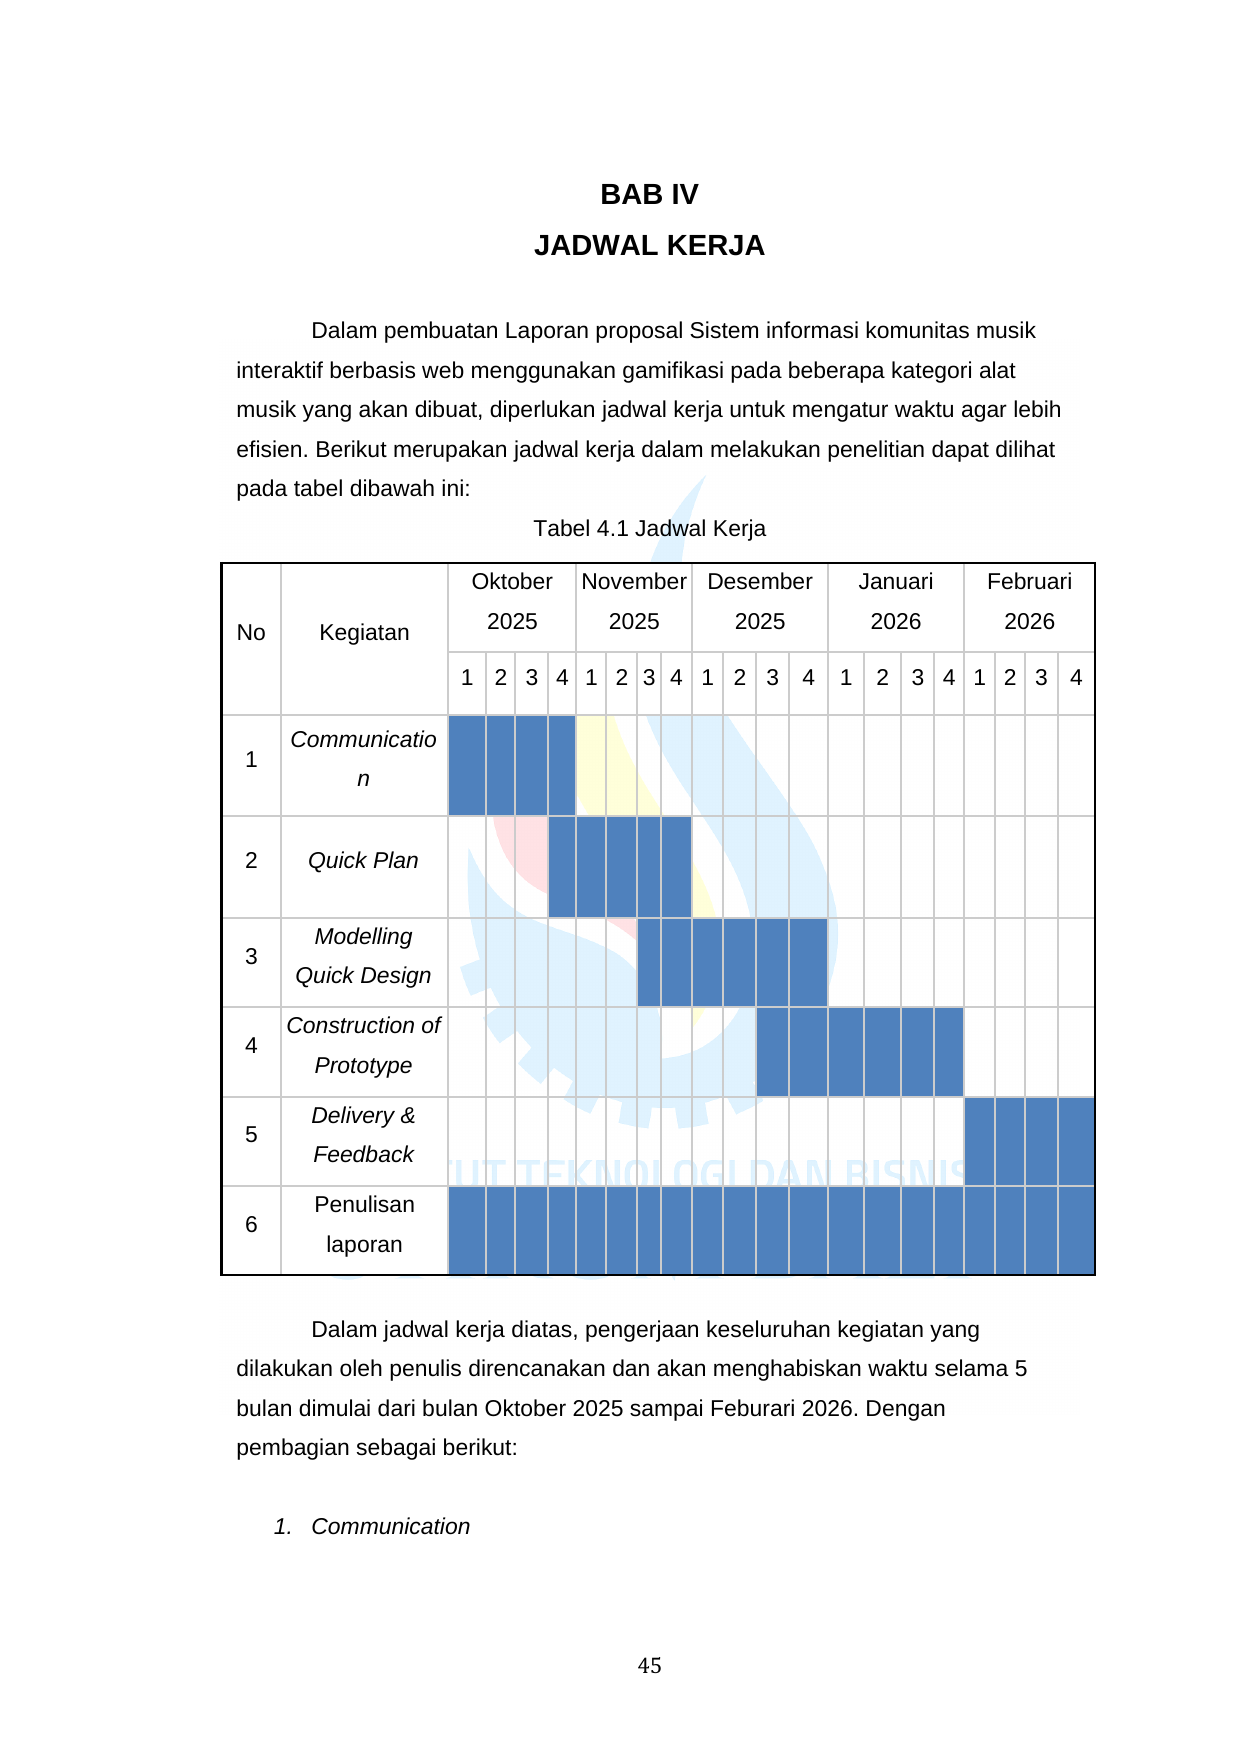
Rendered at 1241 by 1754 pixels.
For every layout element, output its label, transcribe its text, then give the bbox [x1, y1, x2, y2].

table_cell [935, 1187, 963, 1274]
table_cell [996, 919, 1024, 1006]
table_header Kegiatan [282, 564, 447, 714]
table_cell [449, 1187, 485, 1274]
table_cell [607, 919, 636, 1006]
table_cell 5 [223, 1098, 280, 1185]
table_cell [829, 1098, 863, 1185]
table_cell 1 [965, 653, 994, 714]
table_cell [965, 716, 994, 815]
table_cell [829, 817, 863, 917]
table_cell 2 [223, 817, 280, 917]
table_cell [865, 1008, 900, 1096]
table_cell [693, 1098, 722, 1185]
table_cell [1059, 1187, 1094, 1274]
table_cell [549, 1187, 575, 1274]
table_cell 2 [487, 653, 514, 714]
subtitle BAB IV JADWAL KERJA [236, 177, 1063, 261]
table_cell [935, 716, 963, 815]
table_cell [607, 817, 636, 917]
table_cell [662, 1187, 691, 1274]
table_cell [638, 716, 660, 815]
table_cell [607, 716, 636, 815]
table_cell [935, 817, 963, 917]
table_cell [757, 1098, 788, 1185]
table_cell [1059, 817, 1094, 917]
table_cell [487, 716, 514, 815]
table_cell [902, 817, 933, 917]
table_cell [829, 919, 863, 1006]
table_cell [638, 1187, 660, 1274]
table_cell [1026, 1187, 1057, 1274]
table_cell [693, 1008, 722, 1096]
table_cell 4 [935, 653, 963, 714]
table_cell [996, 716, 1024, 815]
table_cell [662, 716, 691, 815]
table_cell 1 [693, 653, 722, 714]
table_cell [724, 1098, 755, 1185]
table_cell [449, 817, 485, 917]
table_cell [902, 1098, 933, 1185]
table_cell 1 [829, 653, 863, 714]
table_cell [1059, 716, 1094, 815]
table_cell 3 [516, 653, 547, 714]
table_cell [662, 1098, 691, 1185]
table_cell [549, 817, 575, 917]
table_cell [757, 817, 788, 917]
table_cell [1059, 1098, 1094, 1185]
table_header Januari 2026 [829, 564, 963, 651]
table_cell [693, 1187, 722, 1274]
table_header November 2025 [577, 564, 691, 651]
table_cell [865, 1098, 900, 1185]
table_cell [965, 1098, 994, 1185]
table_cell 4 [790, 653, 827, 714]
table_cell [935, 919, 963, 1006]
table_header Desember 2025 [693, 564, 827, 651]
table_cell [1026, 919, 1057, 1006]
table_cell [724, 1008, 755, 1096]
table_cell Delivery & Feedback [282, 1098, 447, 1185]
table_cell [516, 1187, 547, 1274]
table_cell [757, 919, 788, 1006]
table_cell [935, 1098, 963, 1185]
table_cell 1 [449, 653, 485, 714]
table_cell Penulisan laporan [282, 1187, 447, 1274]
table_cell [549, 716, 575, 815]
table_cell [790, 716, 827, 815]
table_cell [865, 1187, 900, 1274]
table_cell [1026, 1098, 1057, 1185]
table_cell [607, 1187, 636, 1274]
table_cell [487, 919, 514, 1006]
table_cell [935, 1008, 963, 1096]
table_cell [662, 919, 691, 1006]
table_cell Quick Plan [282, 817, 447, 917]
table_cell [693, 817, 722, 917]
table_cell [829, 716, 863, 815]
table_cell 3 [223, 919, 280, 1006]
table_cell [996, 1008, 1024, 1096]
table_cell [724, 716, 755, 815]
table_cell [1059, 1008, 1094, 1096]
table_cell [1026, 1008, 1057, 1096]
table_cell [965, 919, 994, 1006]
table_cell [449, 1098, 485, 1185]
table_cell [662, 1008, 691, 1096]
table_cell [577, 716, 605, 815]
table_header No [223, 564, 280, 714]
table_cell [449, 716, 485, 815]
table_cell [865, 919, 900, 1006]
table_cell [965, 1008, 994, 1096]
table_cell [965, 1187, 994, 1274]
table_cell [865, 817, 900, 917]
table_cell [638, 817, 660, 917]
table_cell 6 [223, 1187, 280, 1274]
table_cell [449, 919, 485, 1006]
table_cell [902, 1008, 933, 1096]
text Dalam pembuatan Laporan proposal Sistem informasi komunitas musik interaktif berbasis web menggunakan gamifikasi pada beberapa kategori alat musik yang akan dibuat, diperlukan jadwal kerja untuk mengatur waktu agar lebih efisien. Berikut merupakan jadwal kerja dalam melakukan penelitian dapat dilihat pada tabel dibawah ini: [236, 317, 1063, 502]
table_cell [902, 716, 933, 815]
table_cell [577, 1008, 605, 1096]
table_cell [790, 919, 827, 1006]
table_cell 3 [757, 653, 788, 714]
table_cell [1059, 919, 1094, 1006]
table_cell [1026, 817, 1057, 917]
text Dalam jadwal kerja diatas, pengerjaan keseluruhan kegiatan yang dilakukan oleh penulis direncanakan dan akan menghabiskan waktu selama 5 bulan dimulai dari bulan Oktober 2025 sampai Feburari 2026. Dengan pembagian sebagai berikut: [236, 1316, 1063, 1461]
table_cell [724, 919, 755, 1006]
table_cell [516, 919, 547, 1006]
table_cell 2 [865, 653, 900, 714]
table_cell [829, 1187, 863, 1274]
table_cell Construction of Prototype [282, 1008, 447, 1096]
table_cell 2 [607, 653, 636, 714]
table_cell [577, 1187, 605, 1274]
table_cell [577, 1098, 605, 1185]
table_cell [790, 1098, 827, 1185]
table_cell [638, 1098, 660, 1185]
table_cell [757, 1187, 788, 1274]
table_cell [790, 1008, 827, 1096]
table_header Oktober 2025 [449, 564, 575, 651]
table_cell 1 [577, 653, 605, 714]
table_cell 2 [996, 653, 1024, 714]
table_cell 3 [902, 653, 933, 714]
table_cell [757, 1008, 788, 1096]
table_cell [549, 1098, 575, 1185]
table_cell [487, 1008, 514, 1096]
table_cell Modelling Quick Design [282, 919, 447, 1006]
table_cell 1 [223, 716, 280, 815]
table_cell [996, 817, 1024, 917]
table_cell [487, 1098, 514, 1185]
table_cell [487, 1187, 514, 1274]
table_cell 3 [1026, 653, 1057, 714]
table_cell [865, 716, 900, 815]
table_cell [638, 919, 660, 1006]
table_cell 4 [549, 653, 575, 714]
table_cell [577, 919, 605, 1006]
table_cell [790, 1187, 827, 1274]
table_cell [549, 1008, 575, 1096]
table_cell 2 [724, 653, 755, 714]
table_cell [549, 919, 575, 1006]
table_cell Communication [282, 716, 447, 815]
table_cell [693, 716, 722, 815]
table_cell [516, 716, 547, 815]
table_cell [790, 817, 827, 917]
table_cell [516, 1008, 547, 1096]
table_cell [693, 919, 722, 1006]
table_cell [724, 817, 755, 917]
table_header Februari 2026 [965, 564, 1094, 651]
table_cell 4 [223, 1008, 280, 1096]
table_cell [902, 919, 933, 1006]
table_cell [607, 1008, 636, 1096]
table_cell 4 [1059, 653, 1094, 714]
table_cell [829, 1008, 863, 1096]
table_cell [516, 817, 547, 917]
table_cell [902, 1187, 933, 1274]
table_cell [607, 1098, 636, 1185]
table_cell [996, 1187, 1024, 1274]
text Tabel 4.1 Jadwal Kerja [236, 515, 1063, 541]
table_cell [724, 1187, 755, 1274]
table_cell [662, 817, 691, 917]
table_cell [1026, 716, 1057, 815]
table_cell [757, 716, 788, 815]
table_cell [965, 817, 994, 917]
table_cell [516, 1098, 547, 1185]
table_cell [487, 817, 514, 917]
table_cell [996, 1098, 1024, 1185]
table_cell 3 [638, 653, 660, 714]
list Communication [274, 1513, 1063, 1539]
table_cell [449, 1008, 485, 1096]
table_cell 4 [662, 653, 691, 714]
table_cell [577, 817, 605, 917]
table_cell [638, 1008, 660, 1096]
